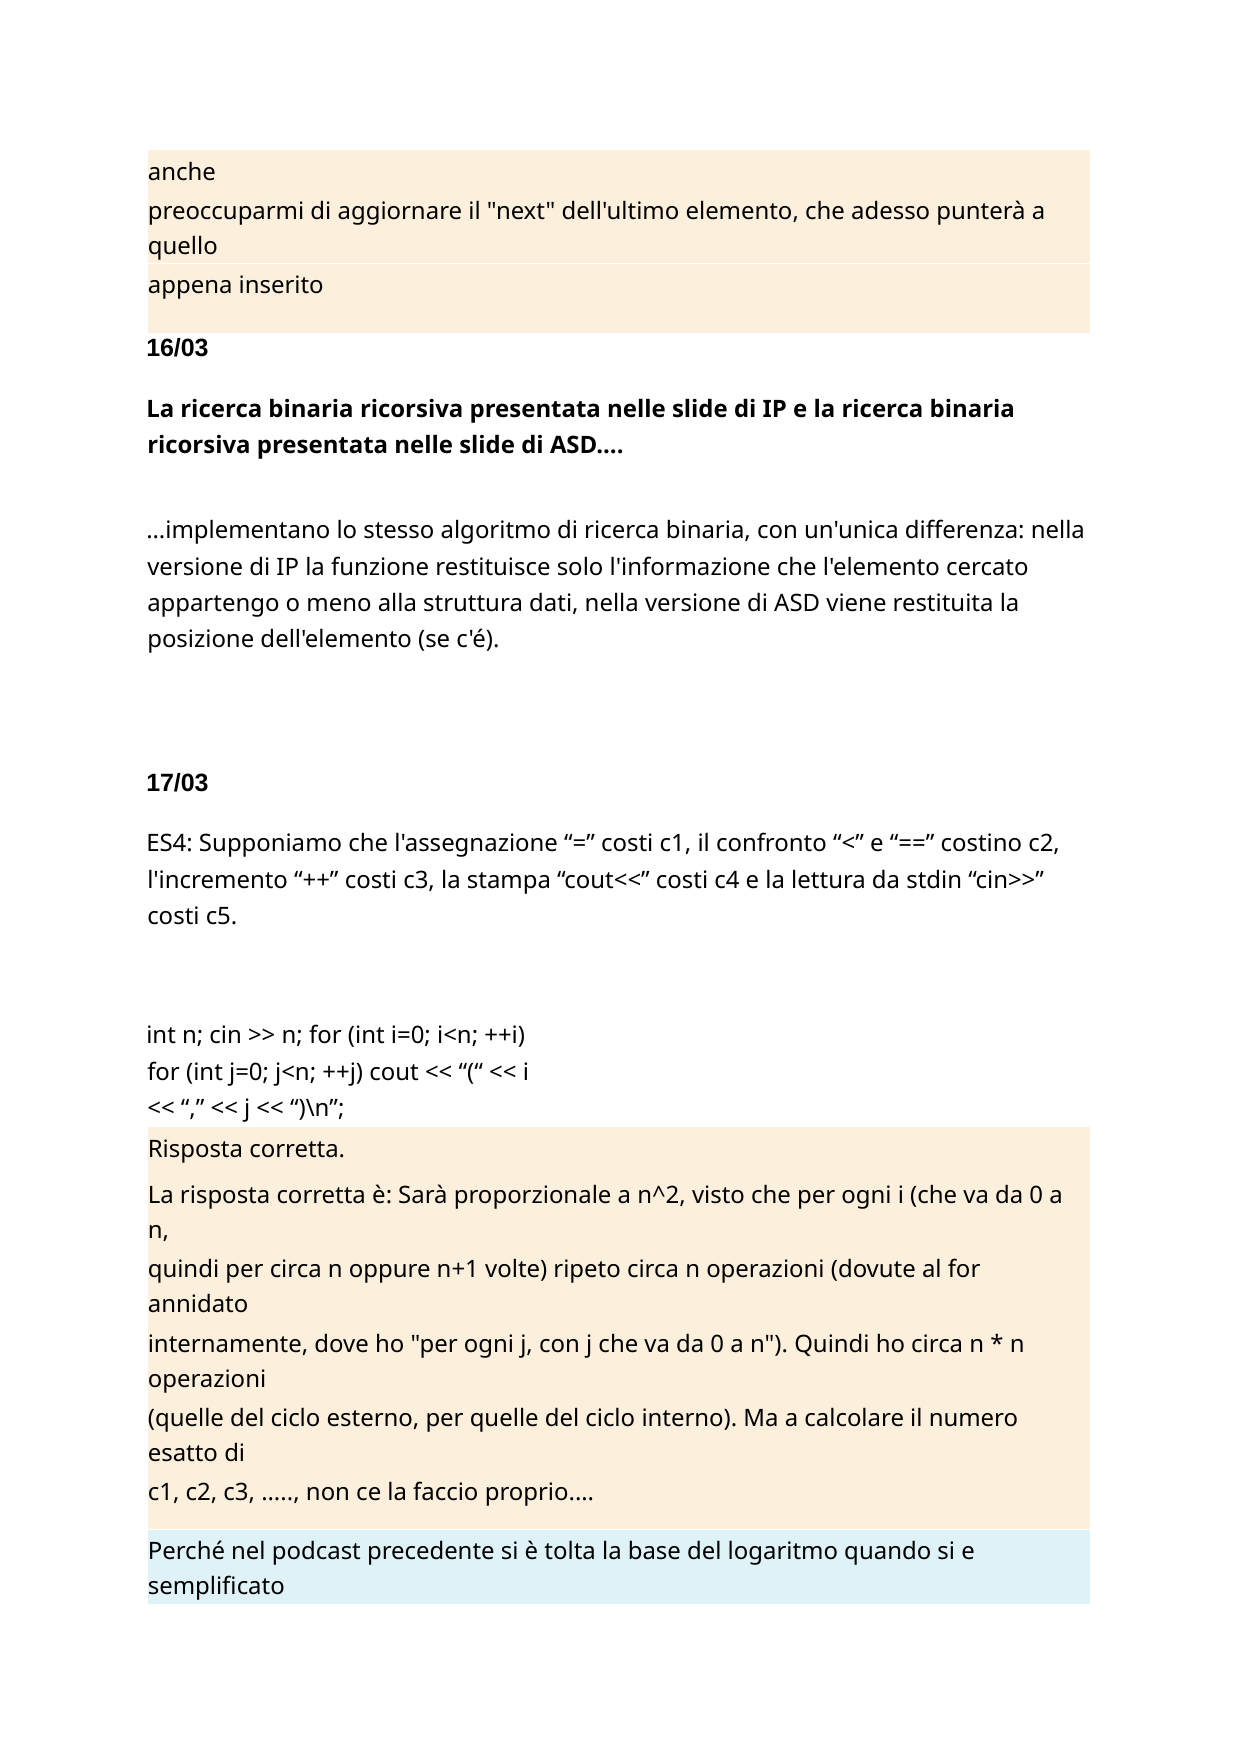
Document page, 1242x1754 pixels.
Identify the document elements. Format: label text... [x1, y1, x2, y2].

table_cell (quelle del ciclo esterno, per quelle del ciclo interno). Ma a calcolare il numero esatto di [148, 1396, 1090, 1471]
text 16/03 [146, 333, 1089, 362]
table_cell quindi per circa n oppure n+1 volte) ripeto circa n operazioni (dovute al for annidato [148, 1248, 1090, 1322]
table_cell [148, 150, 1090, 189]
table_cell Perché nel podcast precedente si è tolta la base del logaritmo quando si e semplificato [148, 1530, 1090, 1604]
text 17/03 [146, 767, 1089, 796]
table_cell preoccuparmi di aggiornare il "next" dell'ultimo elemento, che adesso punterà a quello [148, 189, 1090, 263]
text ES4: Supponiamo che l'assegnazione “=” costi c1, il confronto “<” e “==” costino c2, l'incremento “++” costi c3, la stampa “cout<<” costi c4 e la lettura da stdin “cin>>” costi c5. [146, 826, 1089, 931]
table_cell internamente, dove ho "per ogni j, con j che va da 0 a n"). Quindi ho circa n * n operazioni [148, 1322, 1090, 1396]
table_cell appena inserito [148, 264, 1090, 333]
text int n; cin >> n; for (int i=0; i<n; ++i) for (int j=0; j<n; ++j) cout << “(“ << i << “,” << j << “)\n”; [146, 1018, 559, 1123]
text ...implementano lo stesso algoritmo di ricerca binaria, con un'unica differenza: nella versione di IP la funzione restituisce solo l'informazione che l'elemento cercato appartengo o meno alla struttura dati, nella versione di ASD viene restituita la posizione dell'elemento (se c'é). [146, 513, 1089, 654]
table_cell c1, c2, c3, ....., non ce la faccio proprio.... [148, 1471, 1090, 1529]
text La ricerca binaria ricorsiva presentata nelle slide di IP e la ricerca binaria ricorsiva presentata nelle slide di ASD.... [146, 392, 1088, 461]
table_header Risposta corretta. [148, 1127, 1090, 1173]
table_cell La risposta corretta è: Sarà proporzionale a n^2, visto che per ogni i (che va da 0 a n, [148, 1173, 1090, 1248]
